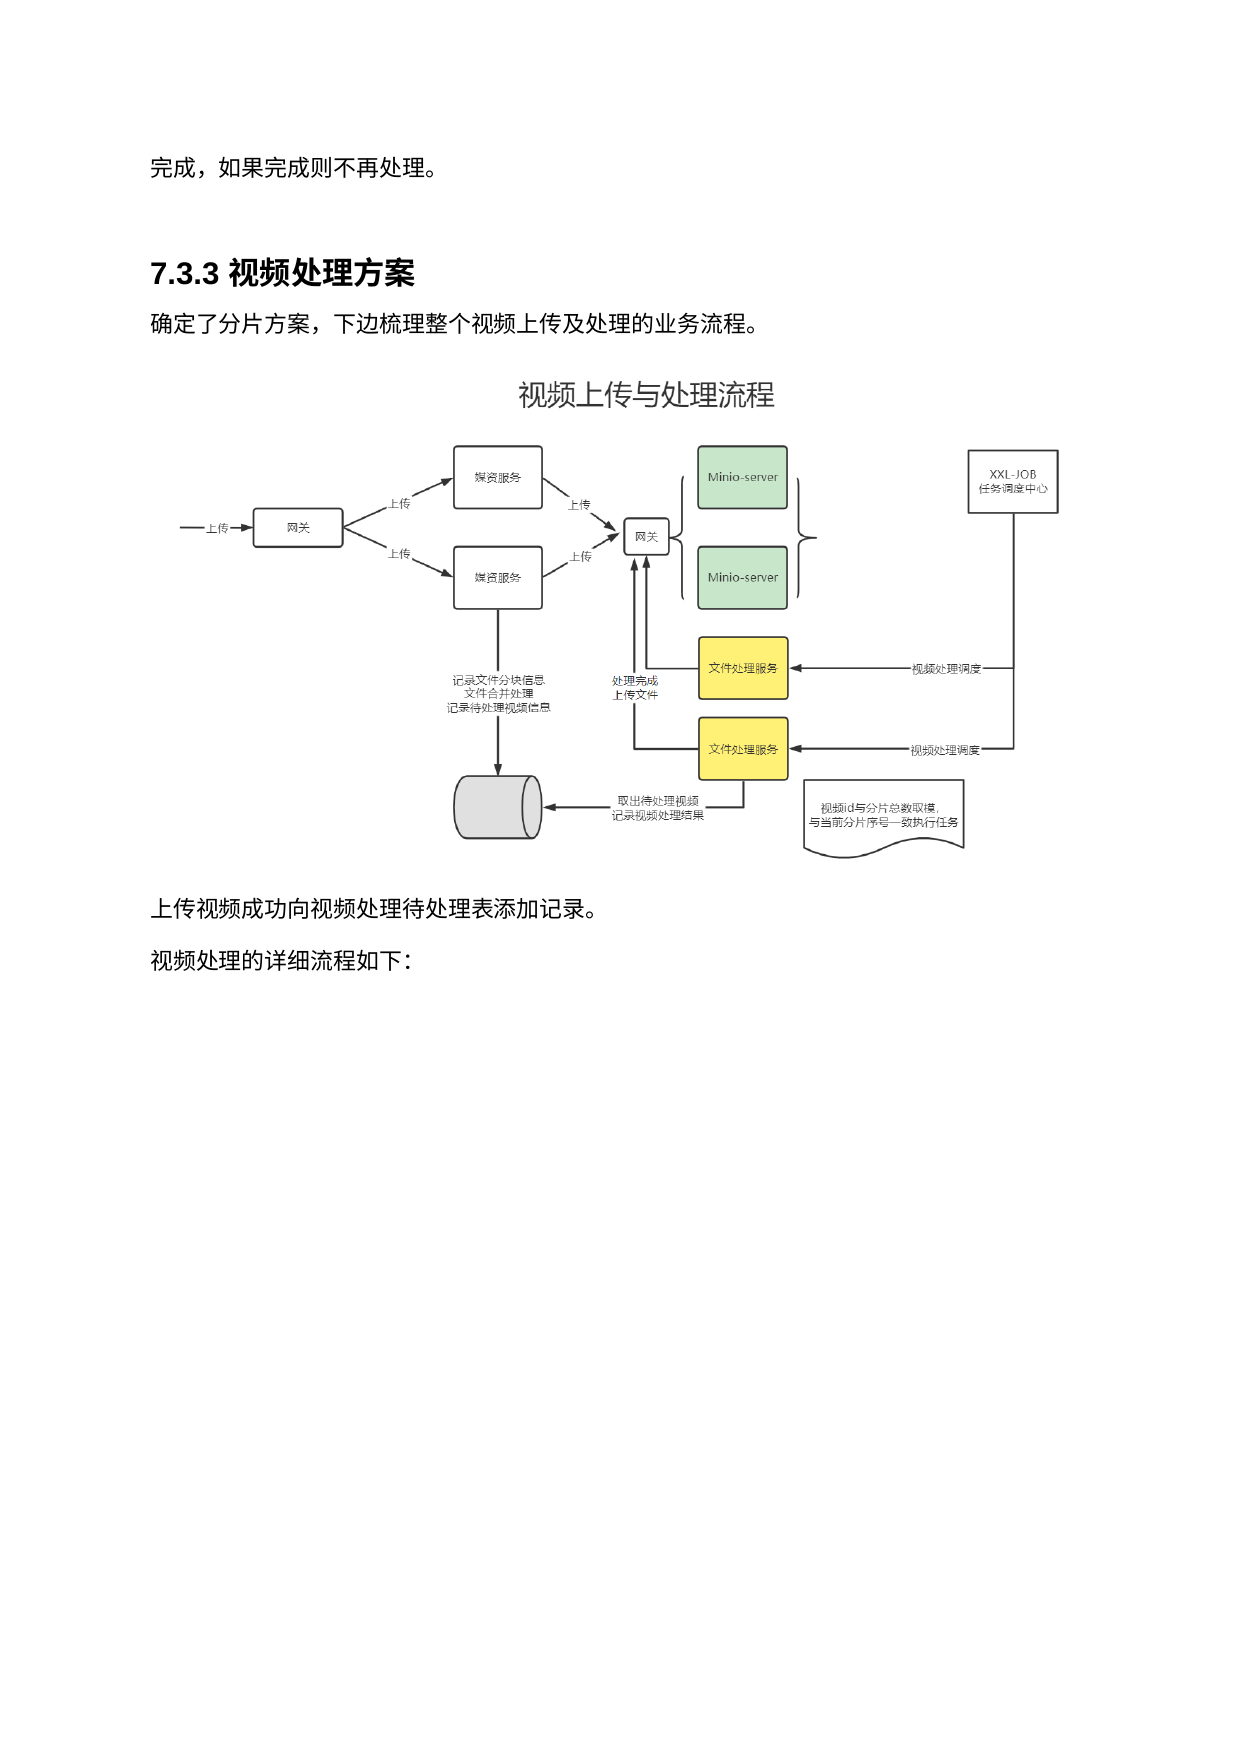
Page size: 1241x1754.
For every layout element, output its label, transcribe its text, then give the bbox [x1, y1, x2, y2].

text 确定了分片方案，下边梳理整个视频上传及处理的业务流程。 [150, 306, 1090, 339]
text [150, 150, 1090, 183]
text 视频处理的详细流程如下： [150, 943, 1090, 976]
picture [177, 358, 1064, 873]
text 上传视频成功向视频处理待处理表添加记录。 [150, 890, 1090, 924]
